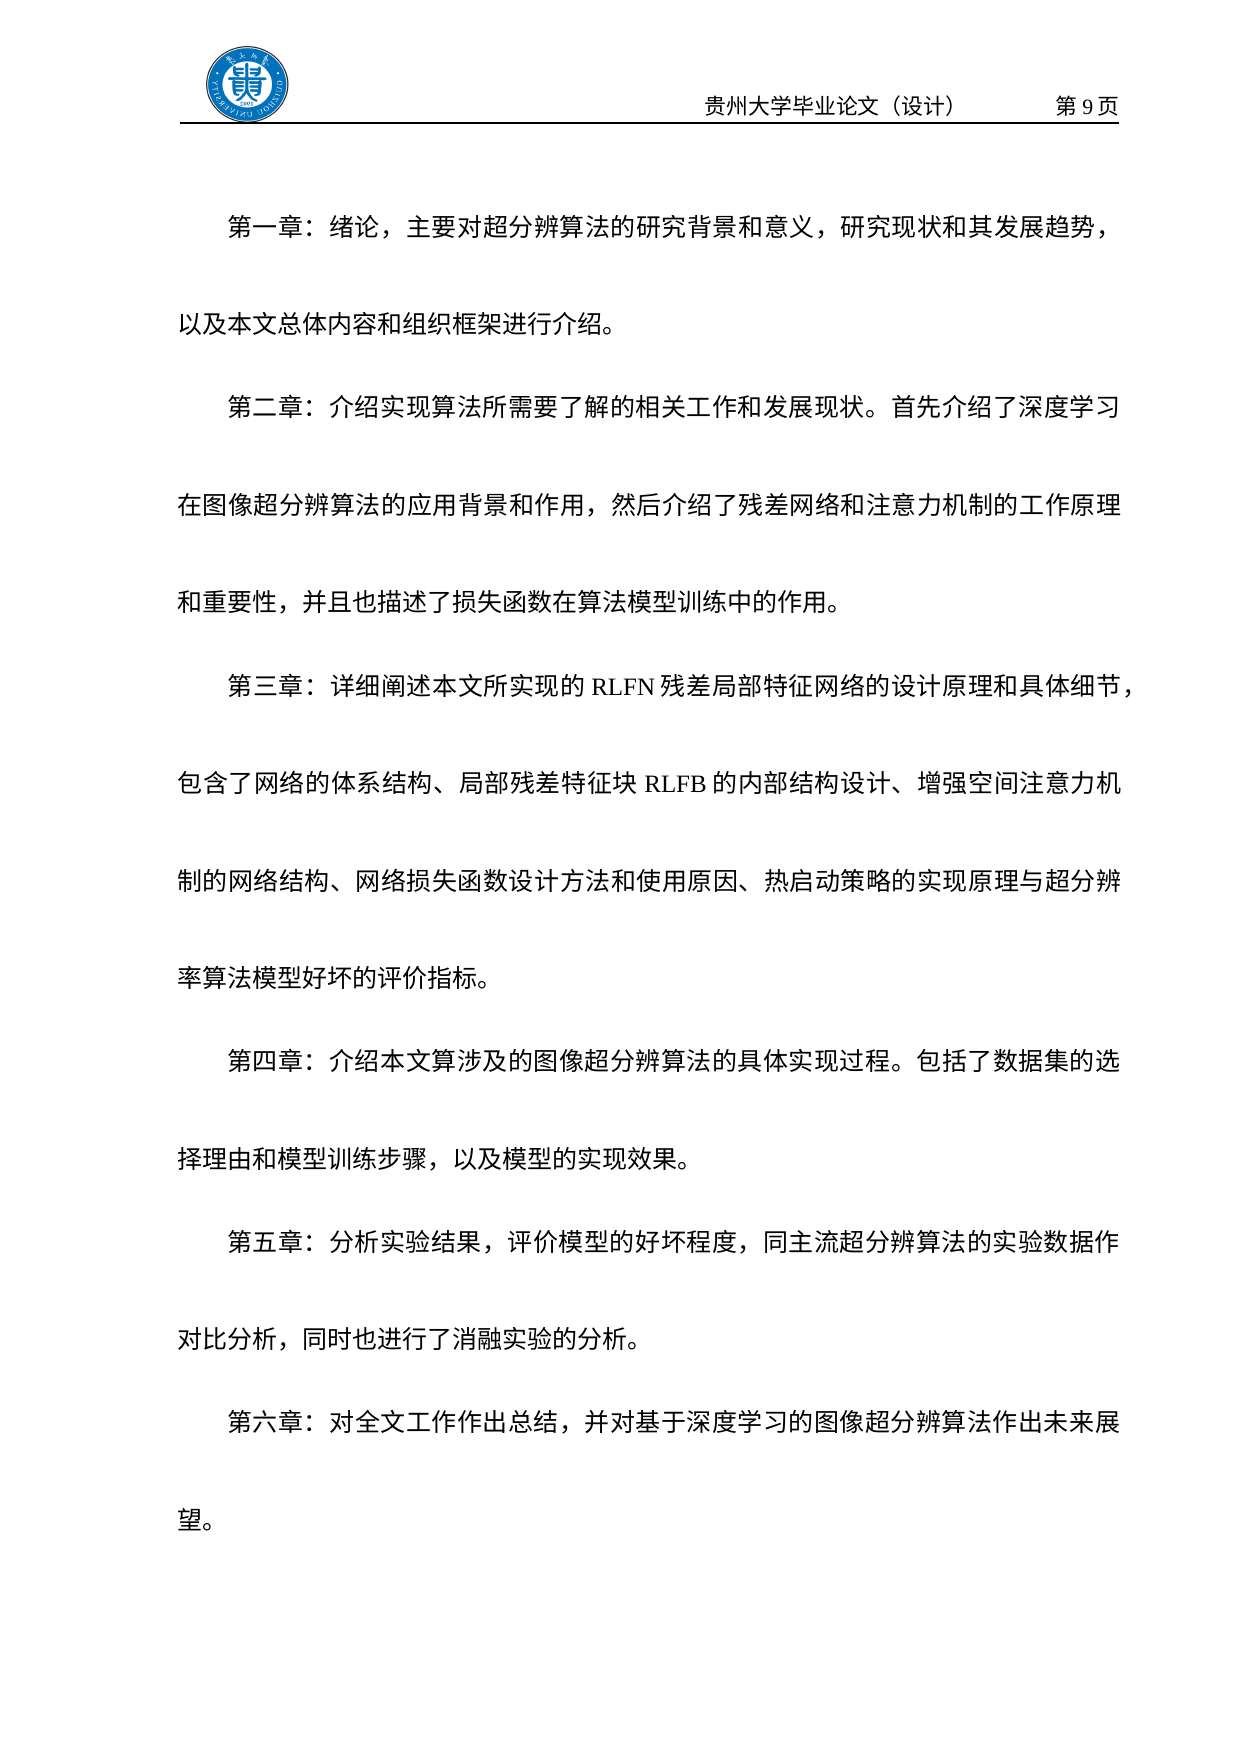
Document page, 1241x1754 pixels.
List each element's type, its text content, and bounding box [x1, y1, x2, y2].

text 第五章：分析实验结果，评价模型的好坏程度，同主流超分辨算法的实验数据作对比分析，同时也进行了消融实验的分析。 [177, 1208, 1122, 1370]
text 第二章：介绍实现算法所需要了解的相关工作和发展现状。首先介绍了深度学习在图像超分辨算法的应用背景和作用，然后介绍了残差网络和注意力机制的工作原理和重要性，并且也描述了损失函数在算法模型训练中的作用。 [177, 373, 1122, 633]
picture [191, 124, 305, 131]
text 第一章：绪论，主要对超分辨算法的研究背景和意义，研究现状和其发展趋势，以及本文总体内容和组织框架进行介绍。 [177, 193, 1122, 355]
text 第三章：详细阐述本文所实现的RLFN残差局部特征网络的设计原理和具体细节，包含了网络的体系结构、局部残差特征块RLFB的内部结构设计、增强空间注意力机制的网络结构、网络损失函数设计方法和使用原因、热启动策略的实现原理与超分辨率算法模型好坏的评价指标。 [177, 652, 1122, 1009]
picture [191, 36, 305, 122]
text 第四章：介绍本文算涉及的图像超分辨算法的具体实现过程。包括了数据集的选择理由和模型训练步骤，以及模型的实现效果。 [177, 1027, 1122, 1190]
text 第六章：对全文工作作出总结，并对基于深度学习的图像超分辨算法作出未来展望。 [177, 1388, 1122, 1551]
